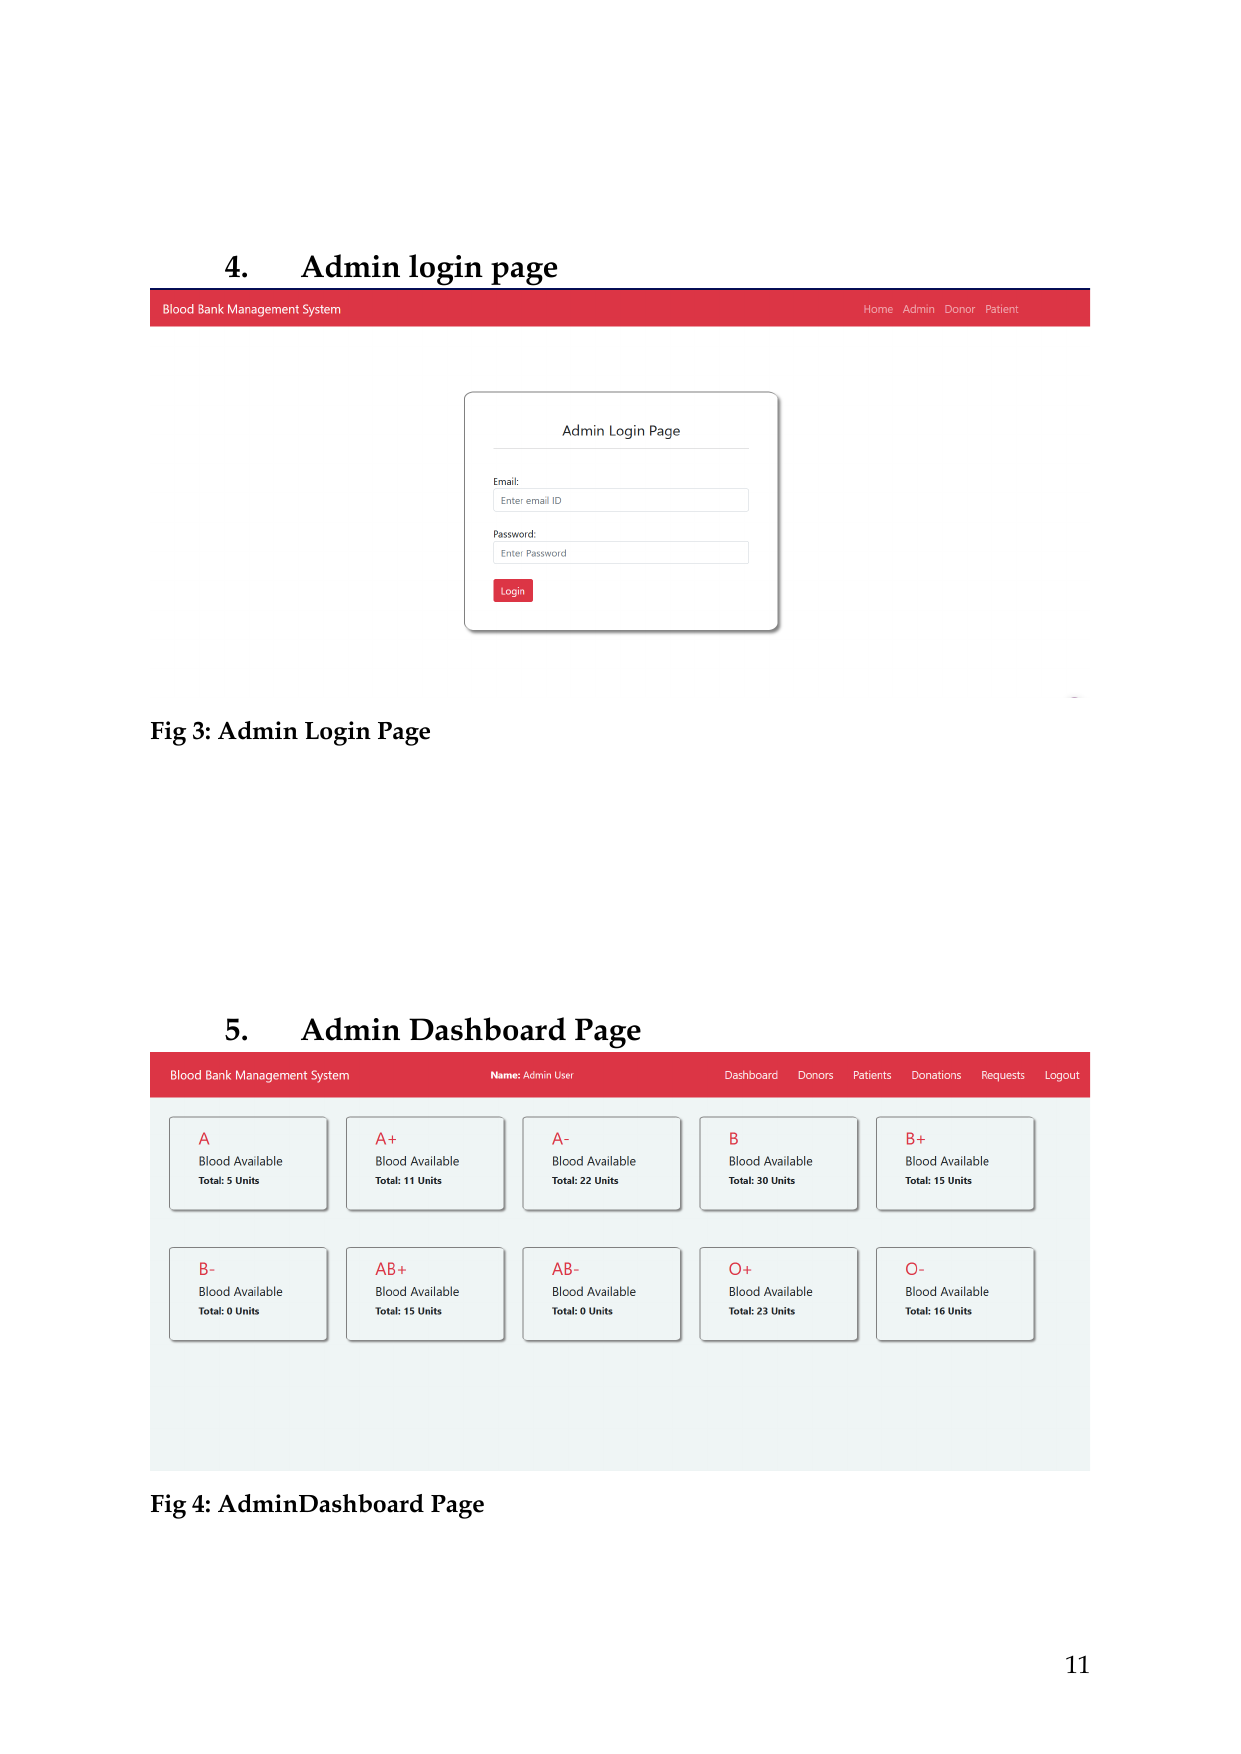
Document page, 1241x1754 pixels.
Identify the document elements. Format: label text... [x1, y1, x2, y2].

subtitle Admin login page [225, 248, 1090, 286]
text Fig 3: Admin Login Page [150, 716, 1090, 746]
picture [150, 1052, 1091, 1471]
text Fig 4: AdminDashboard Page [150, 1490, 1090, 1520]
subtitle Admin Dashboard Page [225, 1011, 1090, 1049]
picture [150, 288, 1091, 698]
